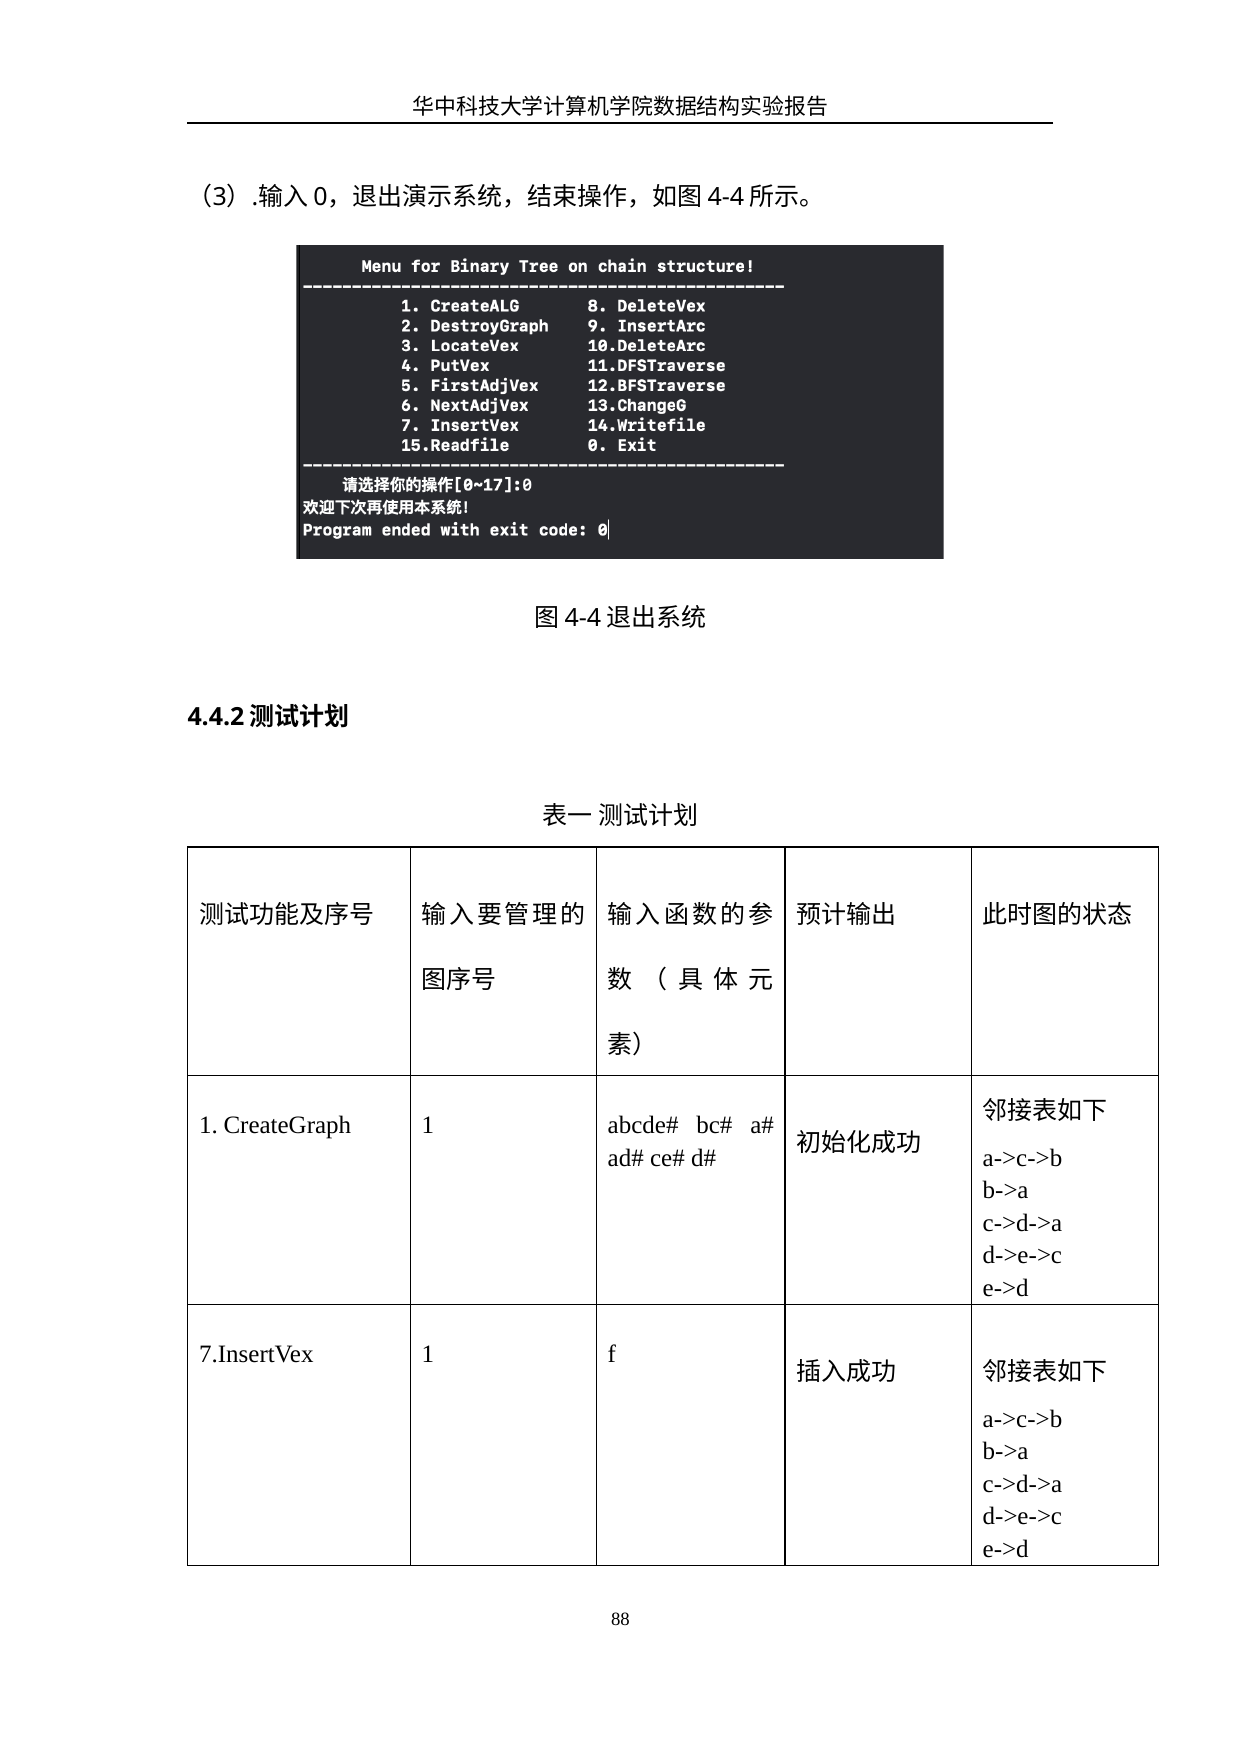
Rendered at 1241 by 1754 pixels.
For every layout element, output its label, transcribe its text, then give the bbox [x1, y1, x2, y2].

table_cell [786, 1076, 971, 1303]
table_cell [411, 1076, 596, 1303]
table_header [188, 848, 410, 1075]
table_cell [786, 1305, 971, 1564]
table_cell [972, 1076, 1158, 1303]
text 表一 测试计划 [187, 781, 1053, 846]
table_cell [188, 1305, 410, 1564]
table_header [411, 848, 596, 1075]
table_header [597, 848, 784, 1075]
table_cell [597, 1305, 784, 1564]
subtitle 4.4.2测试计划 [187, 682, 1053, 747]
text 图4-4退出系统 [187, 583, 1053, 648]
picture [296, 245, 944, 559]
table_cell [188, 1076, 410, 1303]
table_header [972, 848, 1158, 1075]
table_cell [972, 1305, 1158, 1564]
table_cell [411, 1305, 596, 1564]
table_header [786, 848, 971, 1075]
text （3）.输入0，退出演示系统，结束操作，如图4-4所示。 [187, 162, 1053, 227]
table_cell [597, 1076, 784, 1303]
